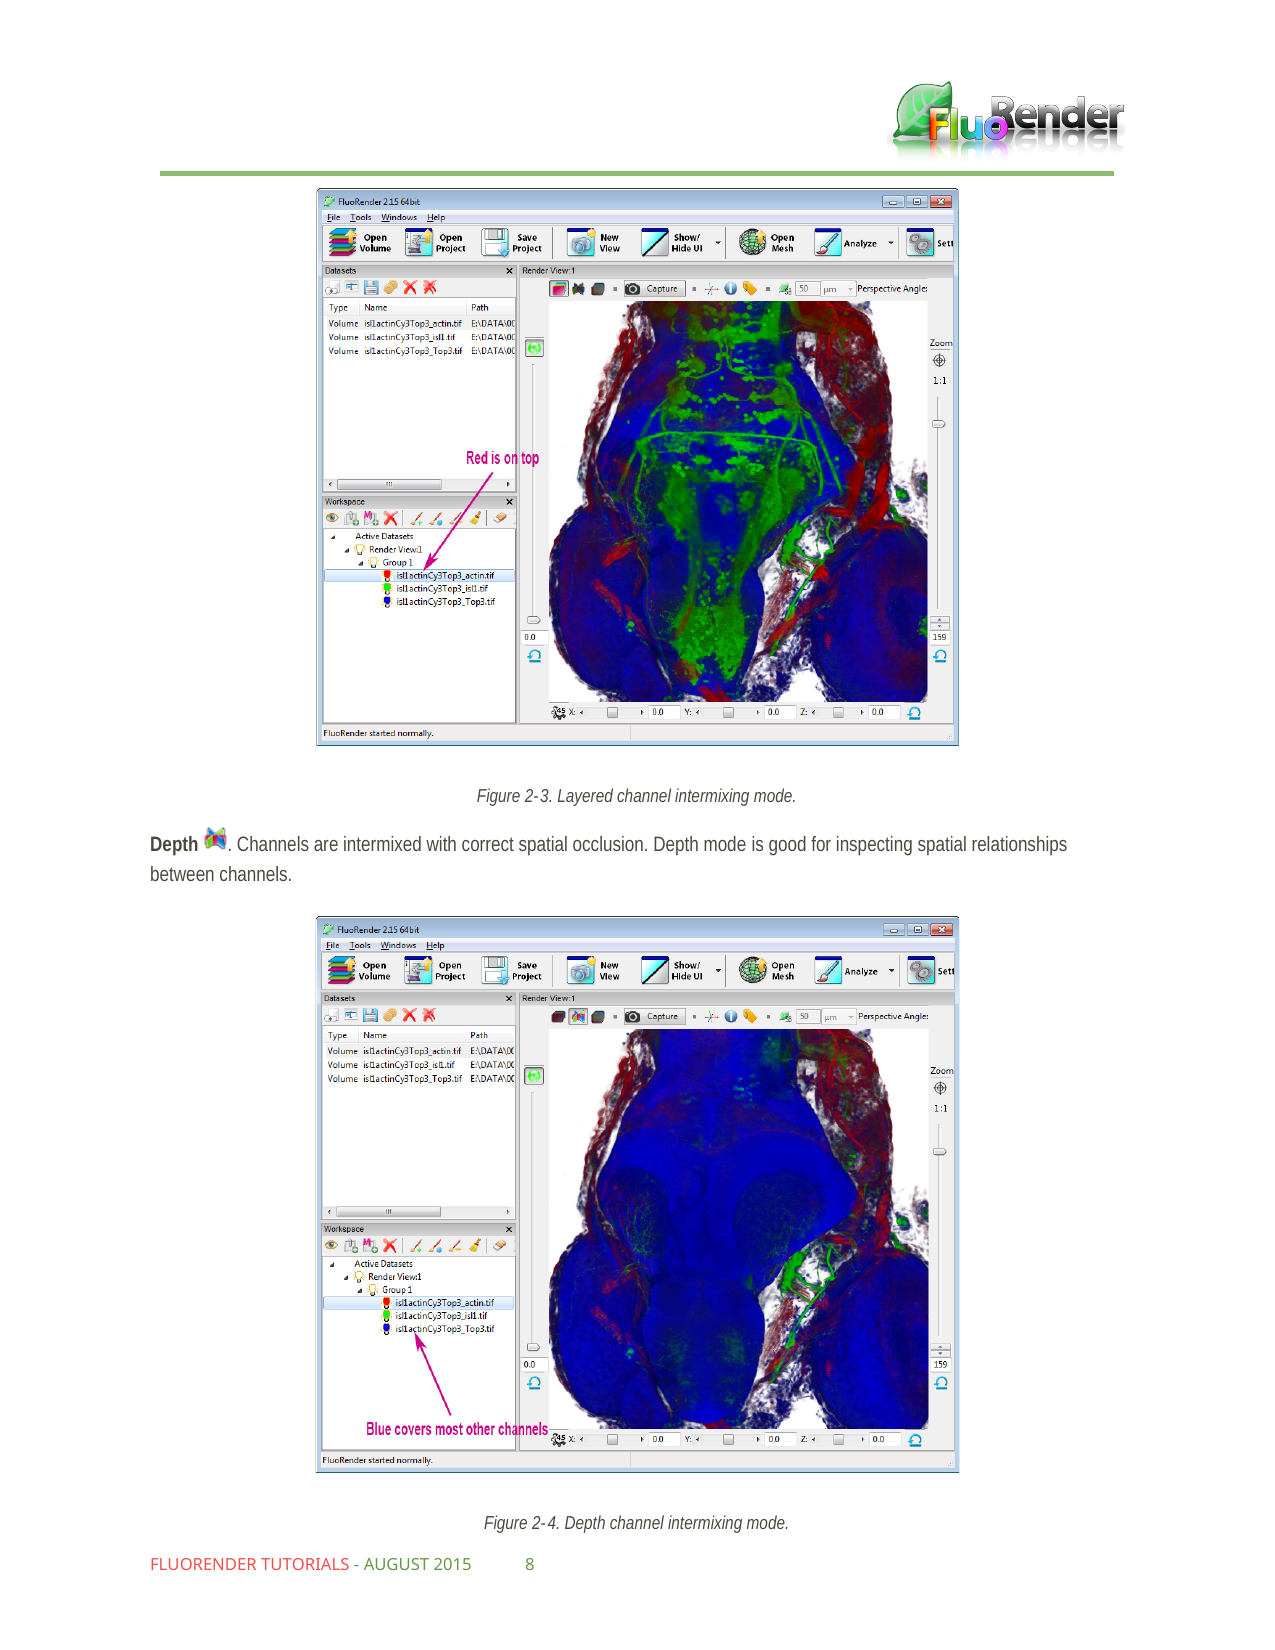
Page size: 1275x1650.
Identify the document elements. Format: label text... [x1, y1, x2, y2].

picture [315, 916, 960, 1473]
text Depth . Channels are intermixed with correct spatial occlusion. Depth mode is good for inspecting spatial relationships between channels. [150, 827, 1125, 885]
picture [203, 827, 228, 851]
picture [316, 188, 959, 746]
picture [887, 75, 1125, 165]
